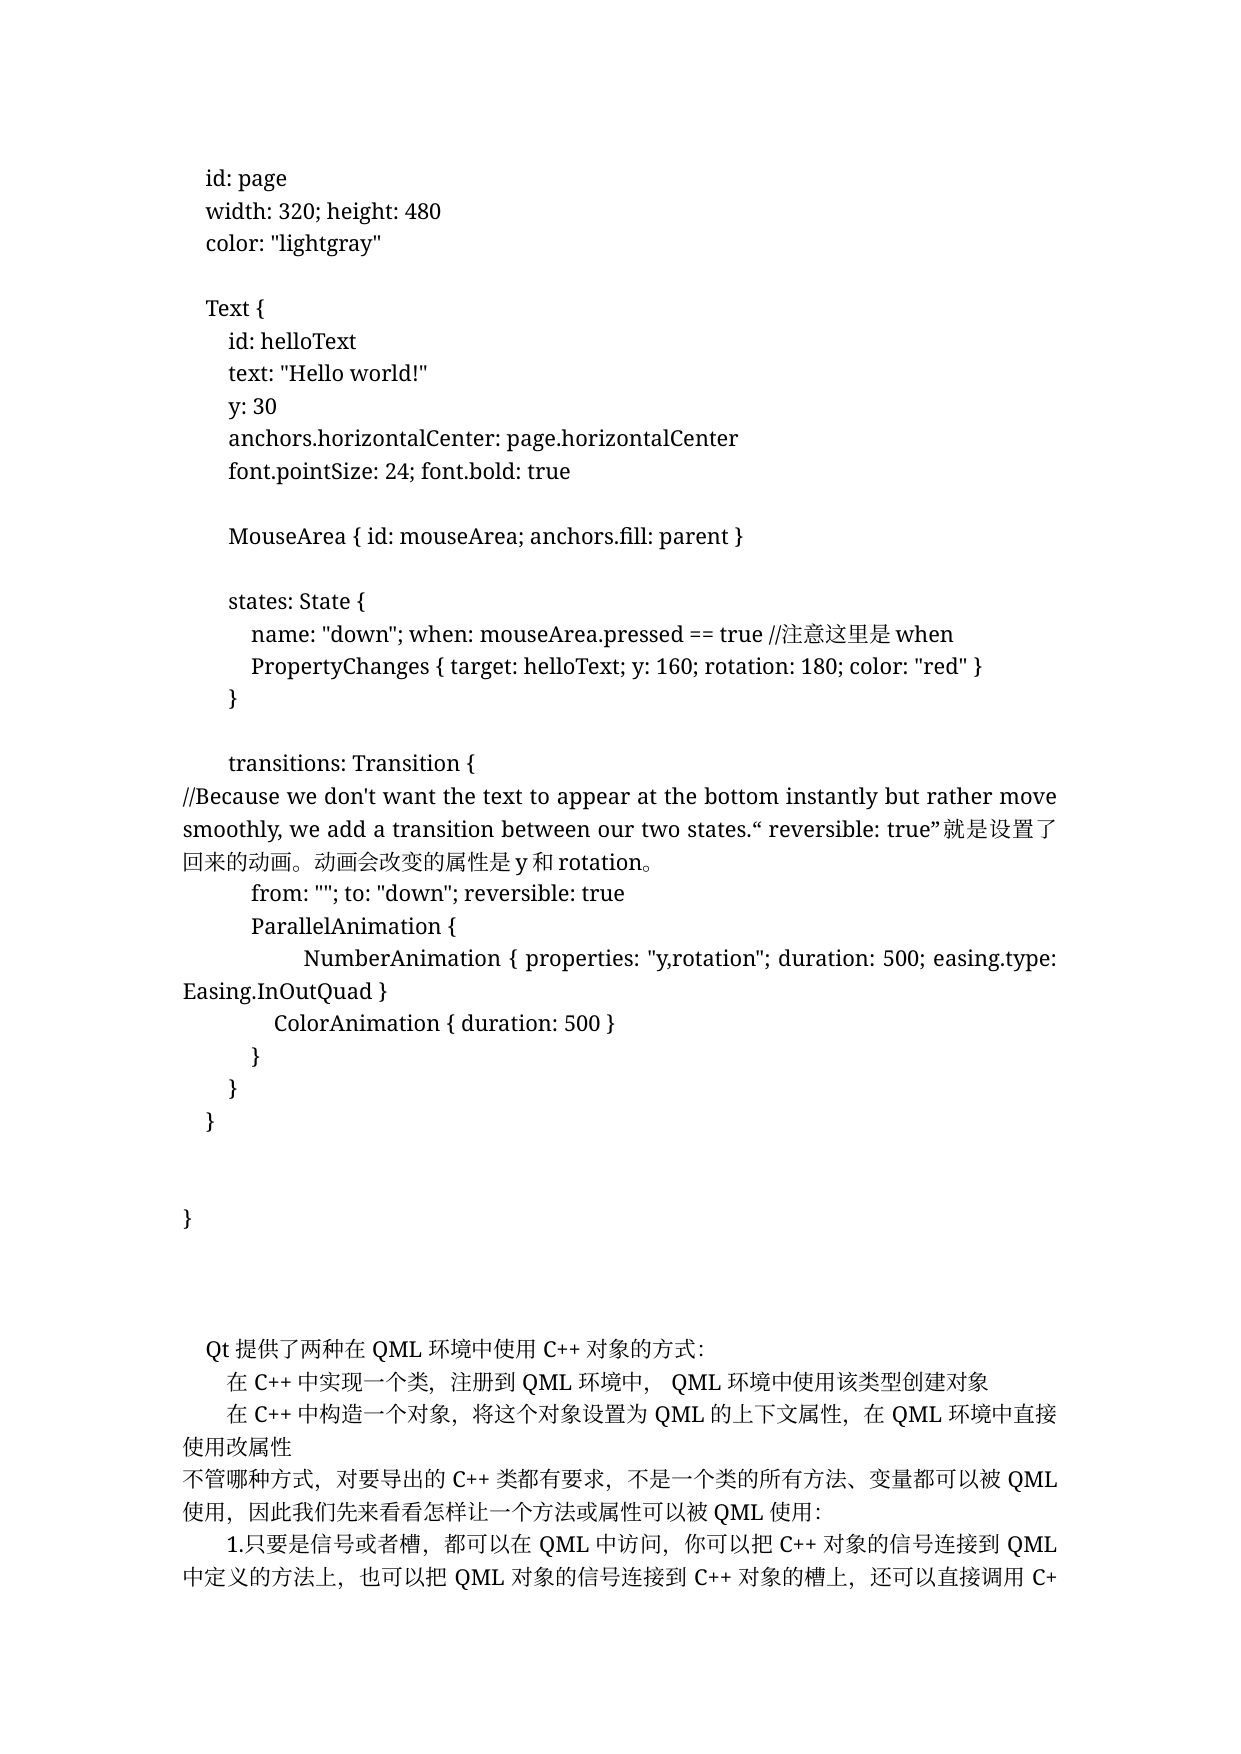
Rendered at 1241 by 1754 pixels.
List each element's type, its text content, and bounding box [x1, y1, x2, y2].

text } [183, 682, 1058, 714]
text } [183, 1072, 1058, 1104]
text NumberAnimation { properties: "y,rotation"; duration: 500; easing.type: Easing.InOutQuad } [183, 942, 1058, 1007]
text 在 C++ 中实现一个类，注册到 QML 环境中， QML 环境中使用该类型创建对象 [183, 1364, 1058, 1397]
text name: "down"; when: mouseArea.pressed == true //注意这里是when [183, 617, 1058, 649]
text 不管哪种方式，对要导出的 C++ 类都有要求，不是一个类的所有方法、变量都可以被 QML 使用，因此我们先来看看怎样让一个方法或属性可以被 QML 使用： [183, 1462, 1058, 1527]
text anchors.horizontalCenter: page.horizontalCenter [183, 422, 1058, 454]
text color: "lightgray" [183, 227, 1058, 259]
text text: "Hello world!" [183, 357, 1058, 389]
text id: helloText [183, 324, 1058, 357]
text MouseArea { id: mouseArea; anchors.fill: parent } [183, 519, 1058, 552]
text from: ""; to: "down"; reversible: true [183, 877, 1058, 909]
text ParallelAnimation { [183, 909, 1058, 942]
text Qt 提供了两种在 QML 环境中使用 C++ 对象的方式： [183, 1332, 1058, 1364]
text PropertyChanges { target: helloText; y: 160; rotation: 180; color: "red" } [183, 649, 1058, 682]
text 在 C++ 中构造一个对象，将这个对象设置为 QML 的上下文属性，在 QML 环境中直接使用改属性 [183, 1397, 1058, 1462]
text //Because we don't want the text to appear at the bottom instantly but rather move smoothly, we add a transition between our two states.“ reversible: true”就是设置了回来的动画。动画会改变的属性是y和rotation。 [183, 779, 1058, 877]
text } [183, 1104, 1058, 1137]
text id: page [183, 162, 1058, 194]
text } [183, 1039, 1058, 1072]
text y: 30 [183, 389, 1058, 422]
text Text { [183, 292, 1058, 324]
text ColorAnimation { duration: 500 } [183, 1007, 1058, 1039]
text font.pointSize: 24; font.bold: true [183, 454, 1058, 487]
text width: 320; height: 480 [183, 194, 1058, 227]
text states: State { [183, 584, 1058, 617]
text transitions: Transition { [183, 747, 1058, 779]
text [183, 1527, 1058, 1592]
text } [183, 1202, 1058, 1234]
